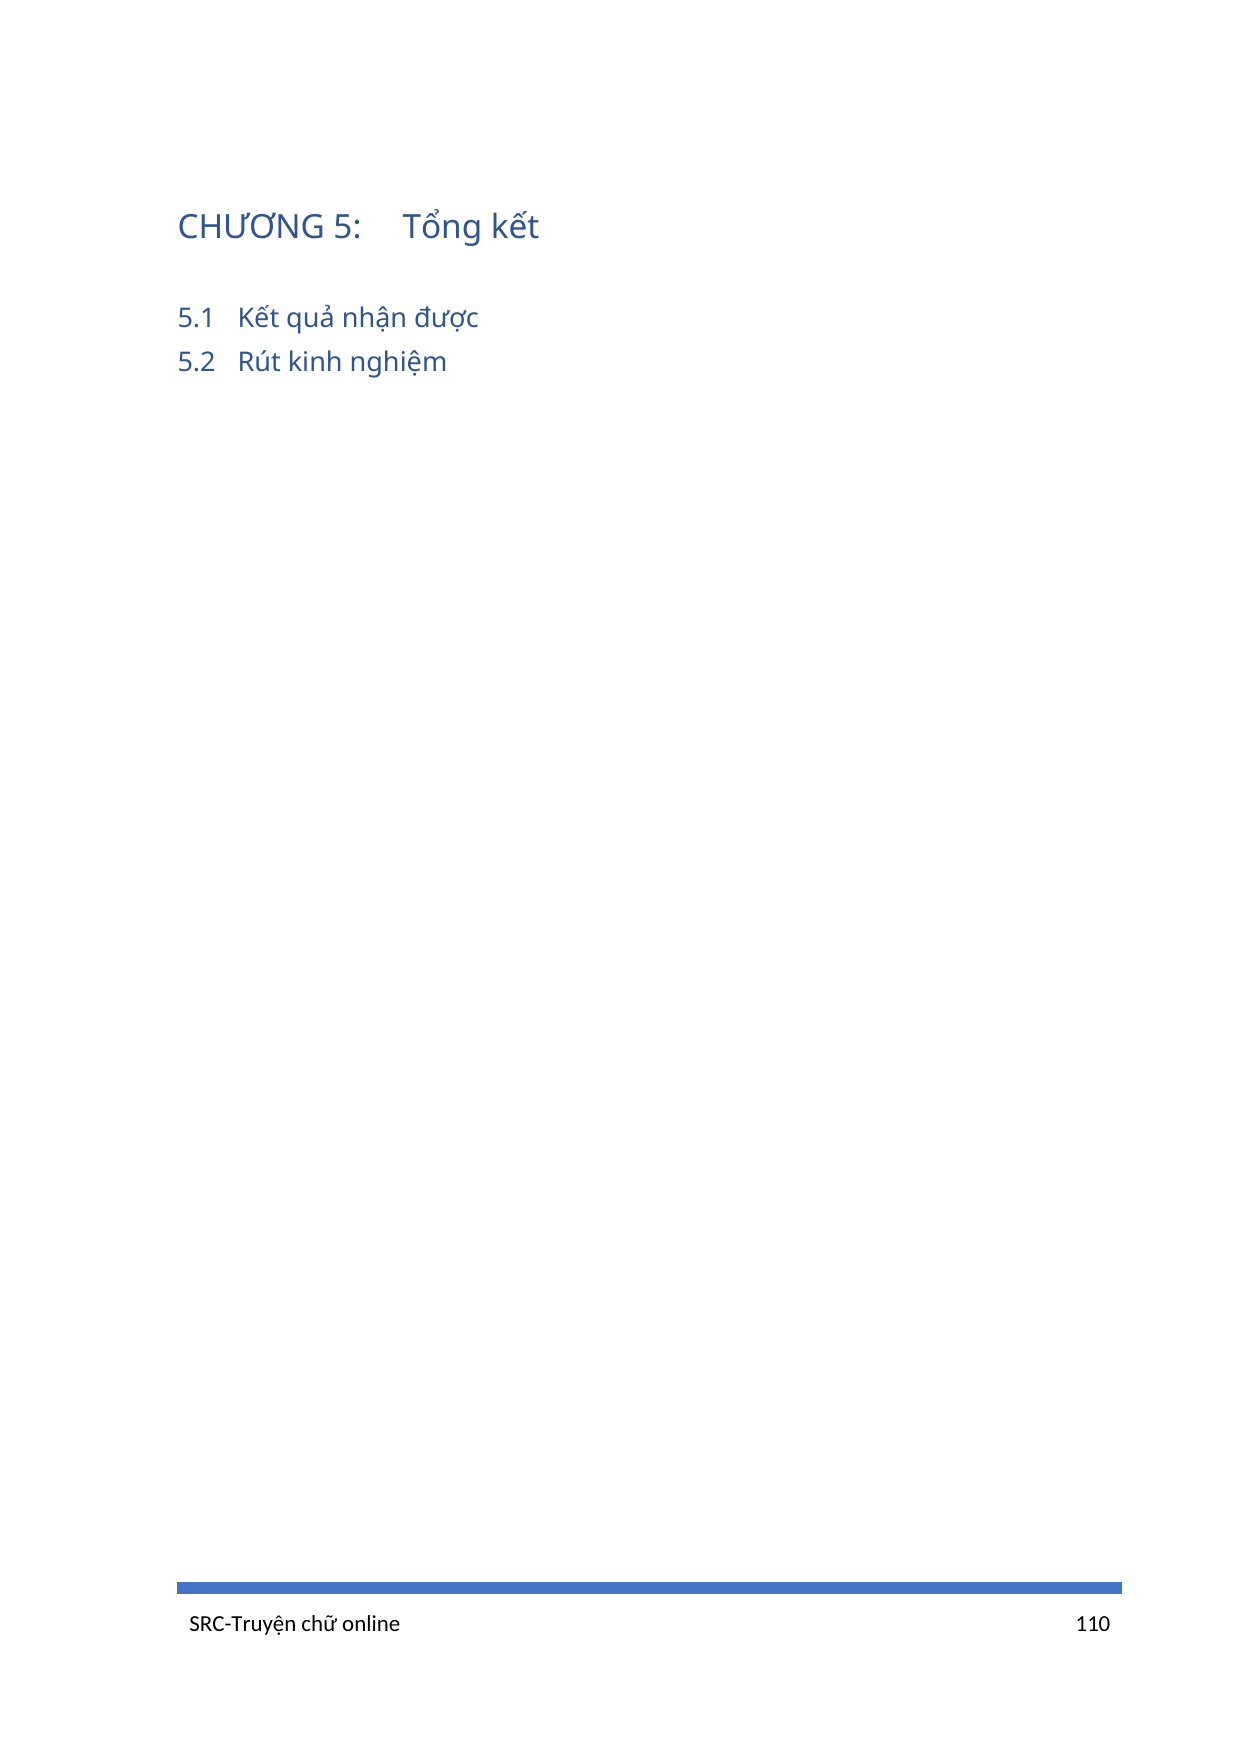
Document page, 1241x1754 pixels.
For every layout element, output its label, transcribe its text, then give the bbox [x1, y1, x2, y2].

subtitle Kết quả nhận được [177, 299, 1122, 336]
subtitle Tổng kết [177, 203, 1122, 248]
subtitle Rút kinh nghiệm [177, 343, 1122, 379]
